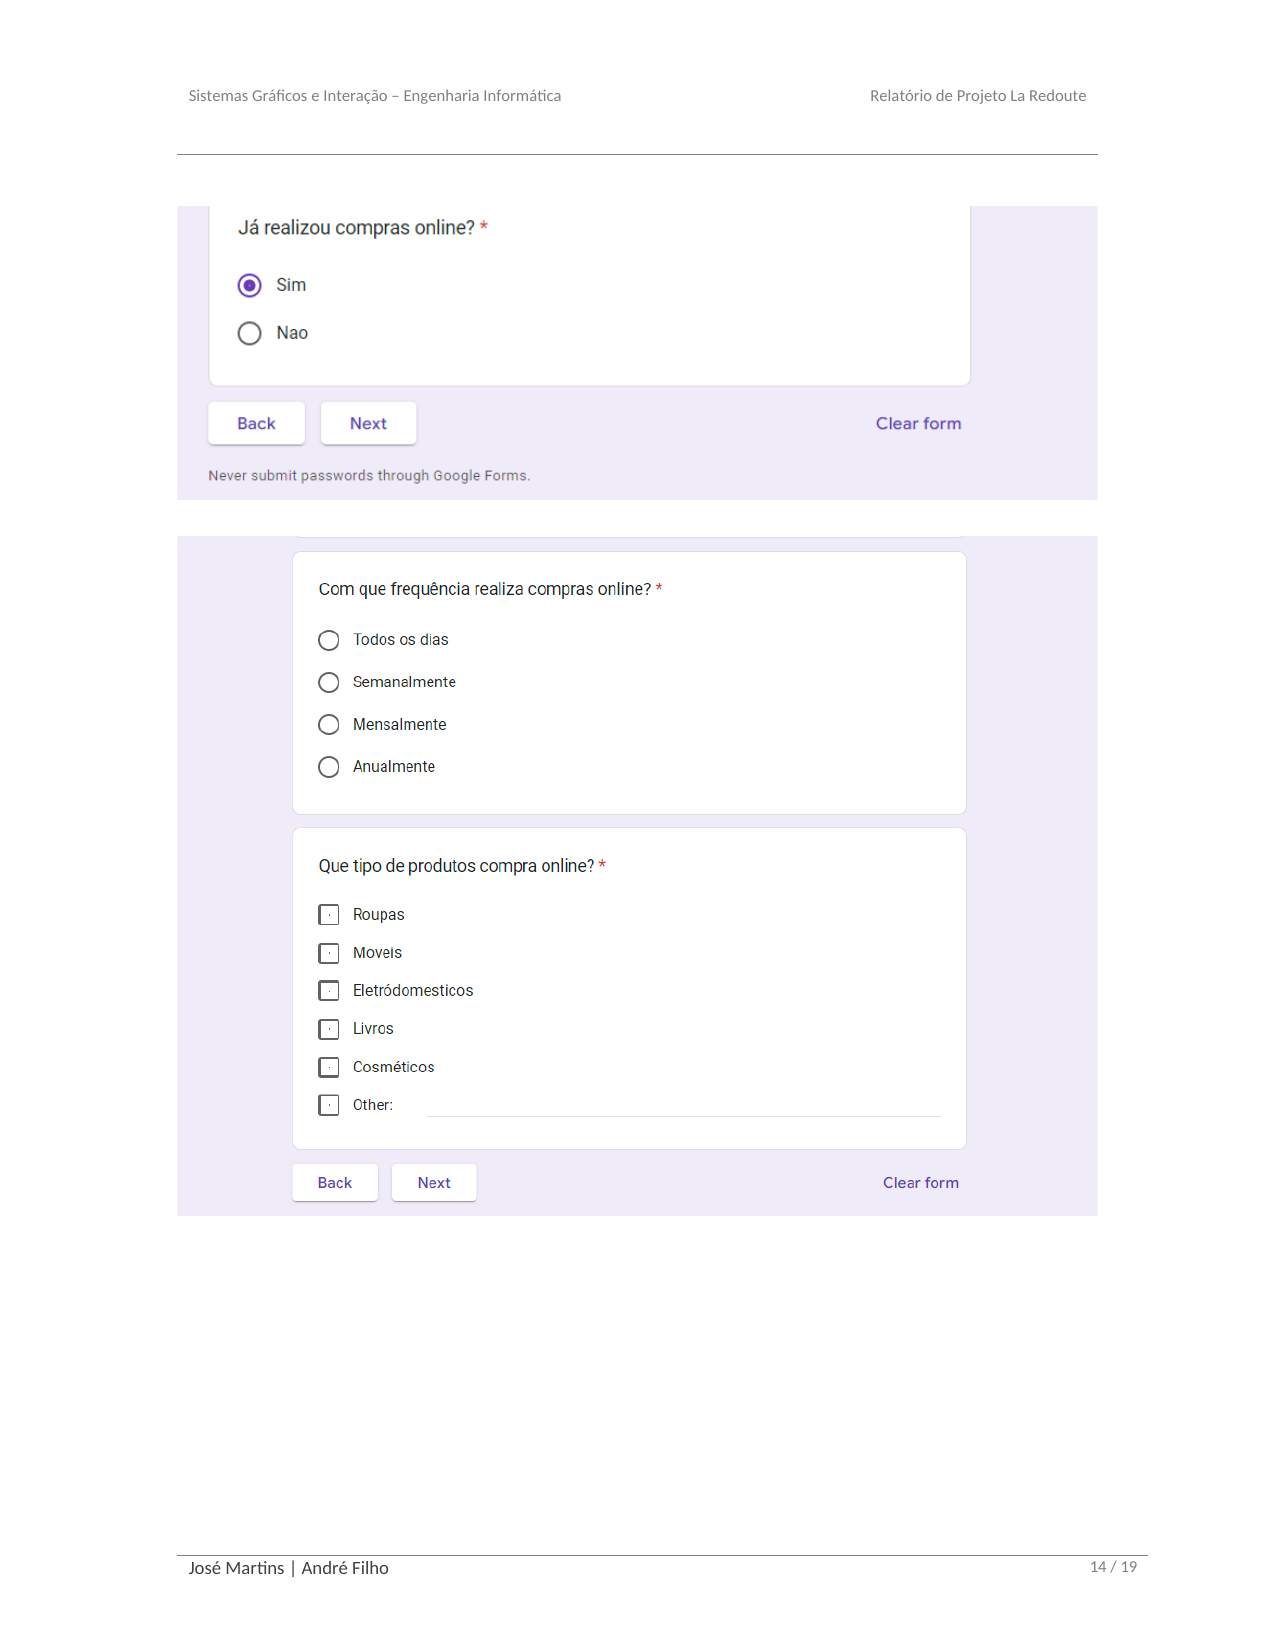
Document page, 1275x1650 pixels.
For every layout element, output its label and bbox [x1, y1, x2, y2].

picture [177, 206, 1098, 500]
picture [177, 536, 1098, 1216]
